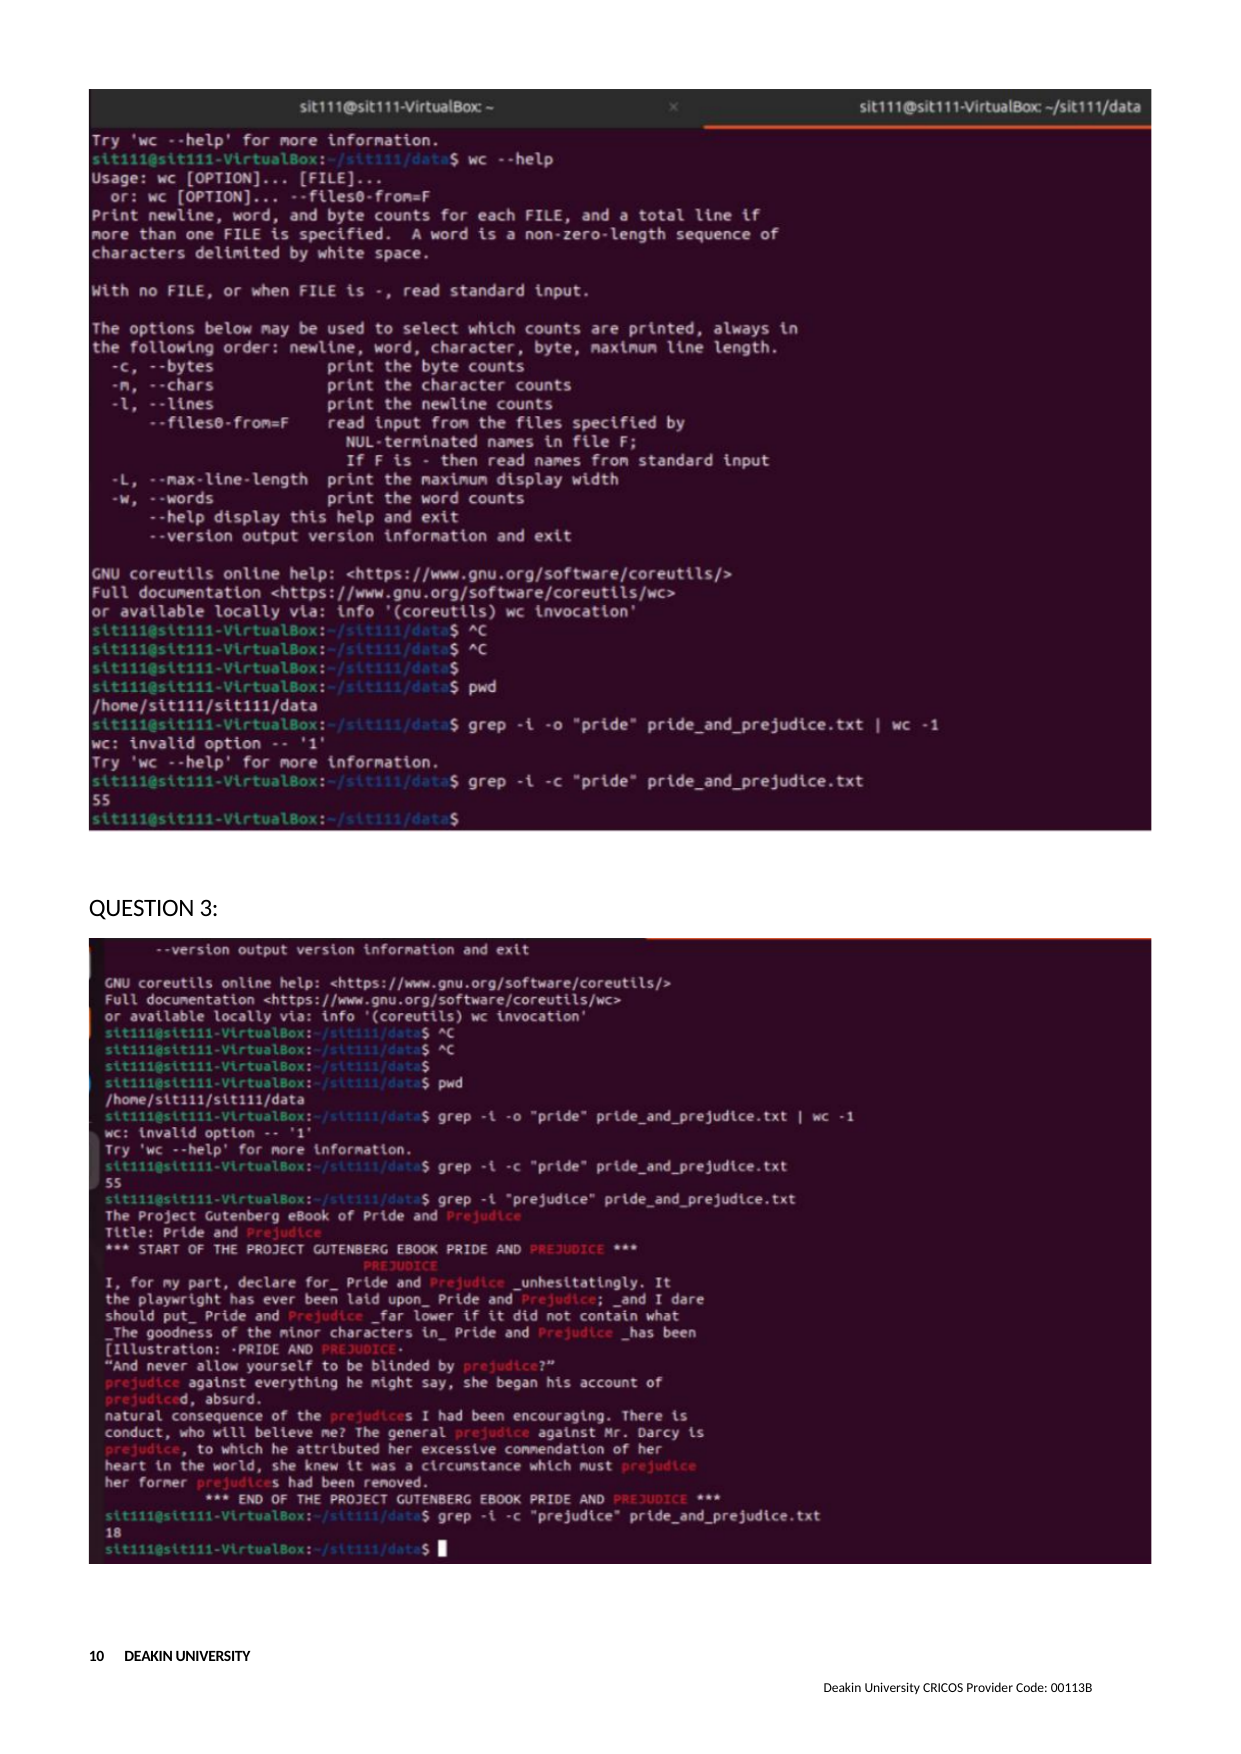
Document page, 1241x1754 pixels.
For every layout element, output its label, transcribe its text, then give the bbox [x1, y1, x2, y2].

picture [88, 88, 1152, 832]
text QUESTION 3: [89, 892, 1152, 923]
picture [88, 938, 1152, 1564]
